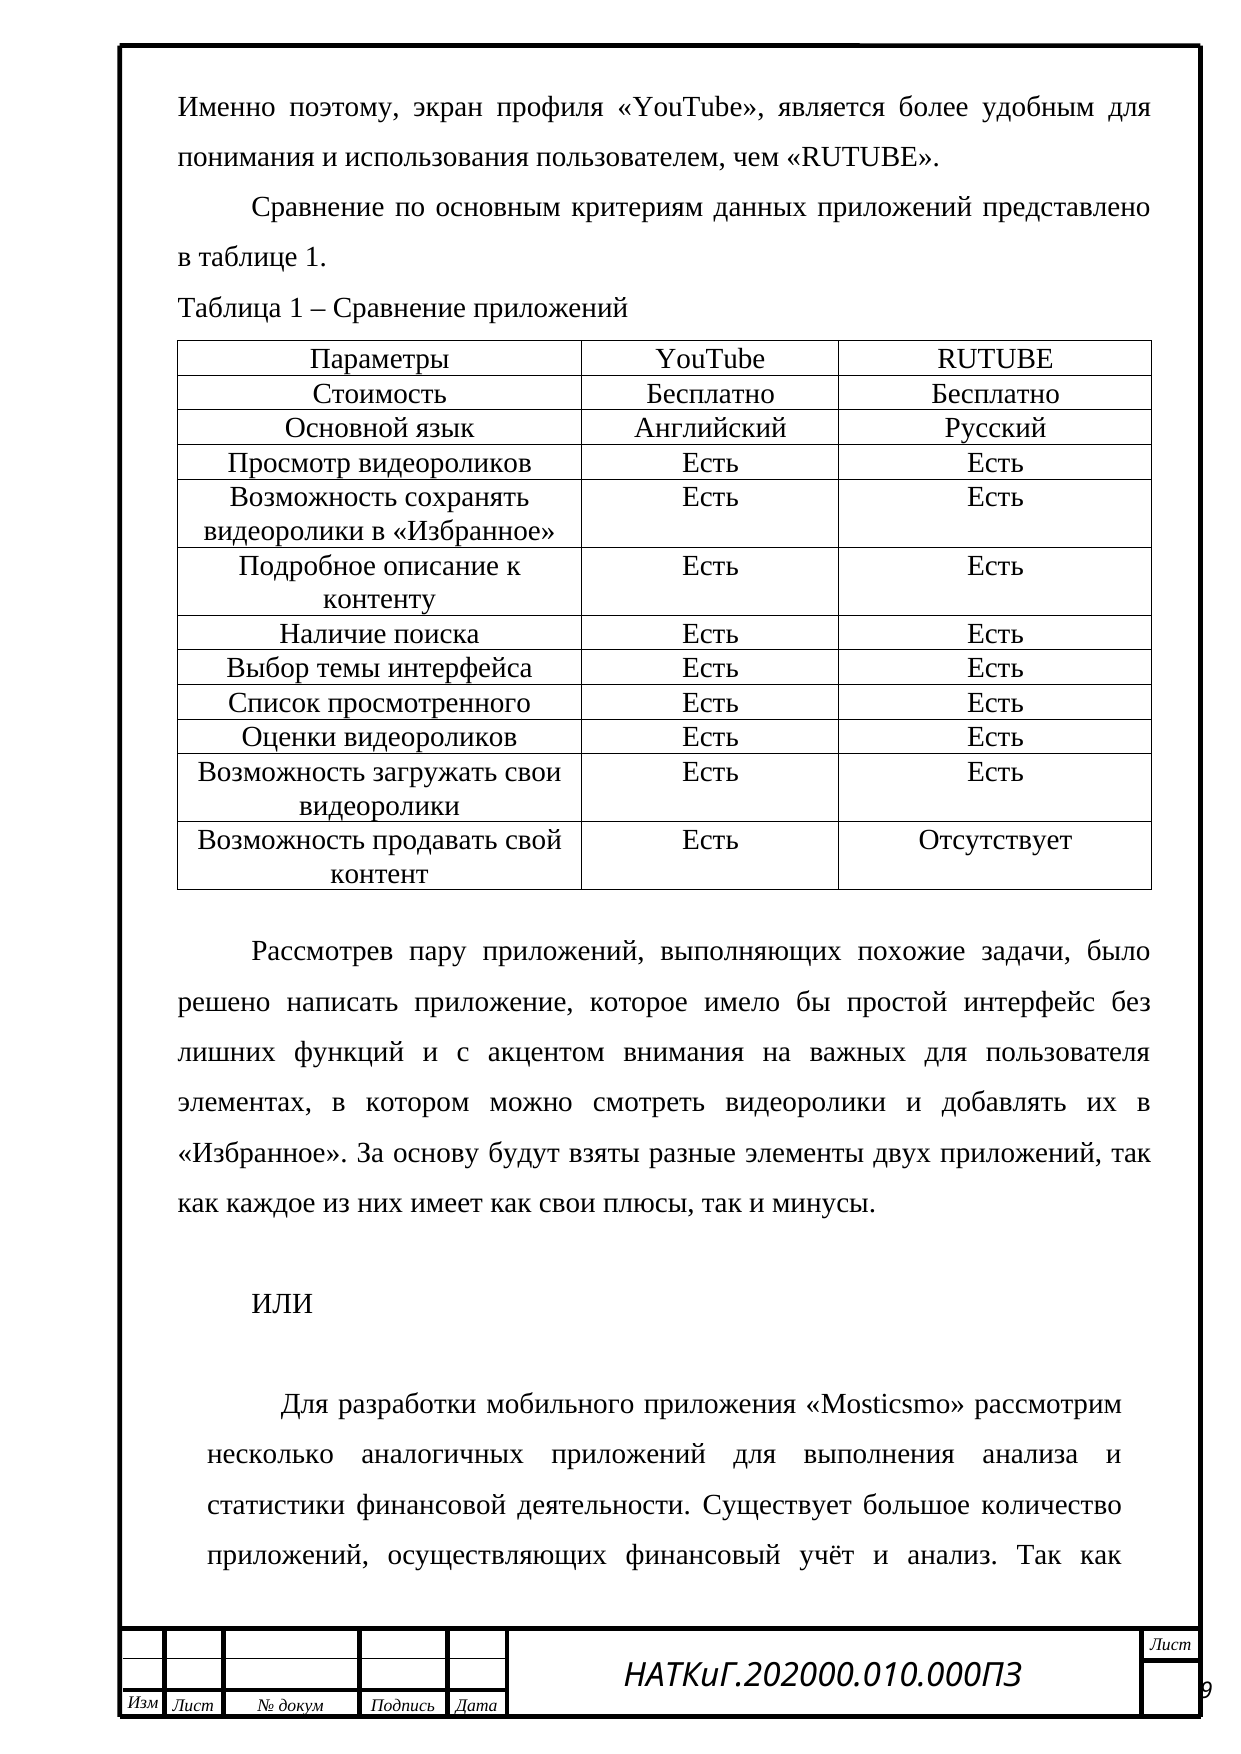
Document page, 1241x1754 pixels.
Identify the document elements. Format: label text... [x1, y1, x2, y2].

table_cell Возможность загружать свои видеоролики [178, 754, 581, 821]
table_cell Есть [839, 650, 1151, 684]
text Таблица 1 – Сравнение приложений [177, 290, 1152, 323]
table_cell Есть [582, 480, 838, 547]
table_cell Возможность сохранять видеоролики в «Избранное» [178, 480, 581, 547]
table_cell Русский [839, 410, 1151, 444]
table_cell Есть [839, 754, 1151, 821]
table_cell Возможность продавать свой контент [178, 822, 581, 889]
table_cell Есть [839, 685, 1151, 718]
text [207, 1386, 1122, 1571]
table_cell Есть [582, 754, 838, 821]
table_cell Бесплатно [839, 376, 1151, 409]
table_cell Просмотр видеороликов [178, 445, 581, 478]
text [177, 89, 1152, 172]
table_cell Есть [582, 548, 838, 615]
table_cell Бесплатно [582, 376, 838, 409]
table_cell Список просмотренного [178, 685, 581, 718]
table_cell Есть [582, 445, 838, 478]
table_cell Есть [839, 480, 1151, 547]
table_cell Есть [582, 650, 838, 684]
table_cell Есть [582, 685, 838, 718]
table_cell Есть [582, 720, 838, 753]
table_cell Есть [839, 445, 1151, 478]
table_cell Отсутствует [839, 822, 1151, 889]
table_cell Стоимость [178, 376, 581, 409]
table_cell Есть [582, 616, 838, 649]
table_header Параметры [178, 341, 581, 375]
table_cell Основной язык [178, 410, 581, 444]
table_header RUTUBE [839, 341, 1151, 375]
text Рассмотрев пару приложений, выполняющих похожие задачи, было решено написать приложение, которое имело бы простой интерфейс без лишних функций и с акцентом внимания на важных для пользователя элементах, в котором можно смотреть видеоролики и добавлять их в «Избранное». За основу будут взяты разные элементы двух приложений, так как каждое из них имеет как свои плюсы, так и минусы. [177, 933, 1152, 1219]
table_cell Наличие поиска [178, 616, 581, 649]
table_cell Есть [839, 548, 1151, 615]
text Сравнение по основным критериям данных приложений представлено в таблице 1. [177, 189, 1152, 273]
table_cell Есть [839, 720, 1151, 753]
table_cell Есть [839, 616, 1151, 649]
table_cell Английский [582, 410, 838, 444]
text ИЛИ [177, 1286, 1152, 1319]
table_cell Есть [582, 822, 838, 889]
table_cell Оценки видеороликов [178, 720, 581, 753]
table_header YouTube [582, 341, 838, 375]
table_cell Выбор темы интерфейса [178, 650, 581, 684]
table_cell Подробное описание к контенту [178, 548, 581, 615]
